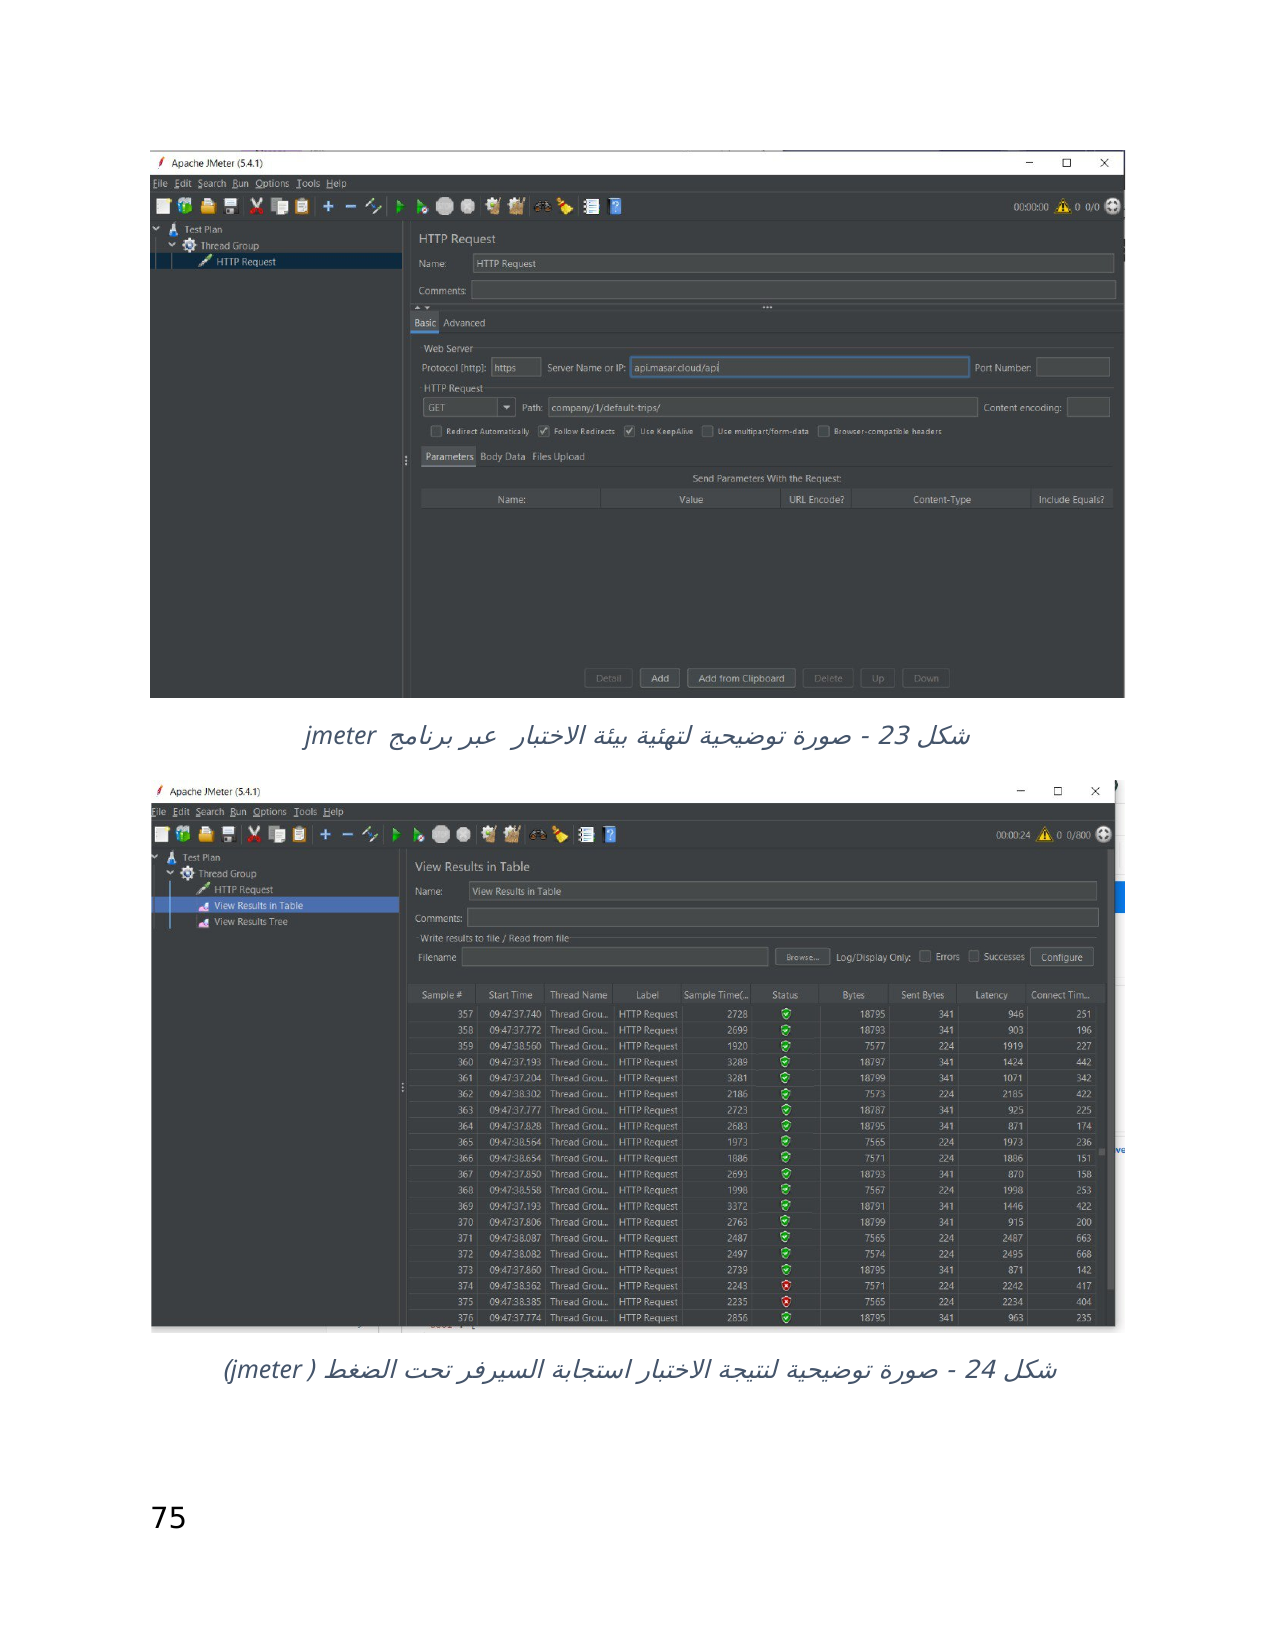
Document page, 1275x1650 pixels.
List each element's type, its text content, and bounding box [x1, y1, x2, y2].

picture [151, 780, 1125, 1333]
picture [150, 150, 1125, 698]
